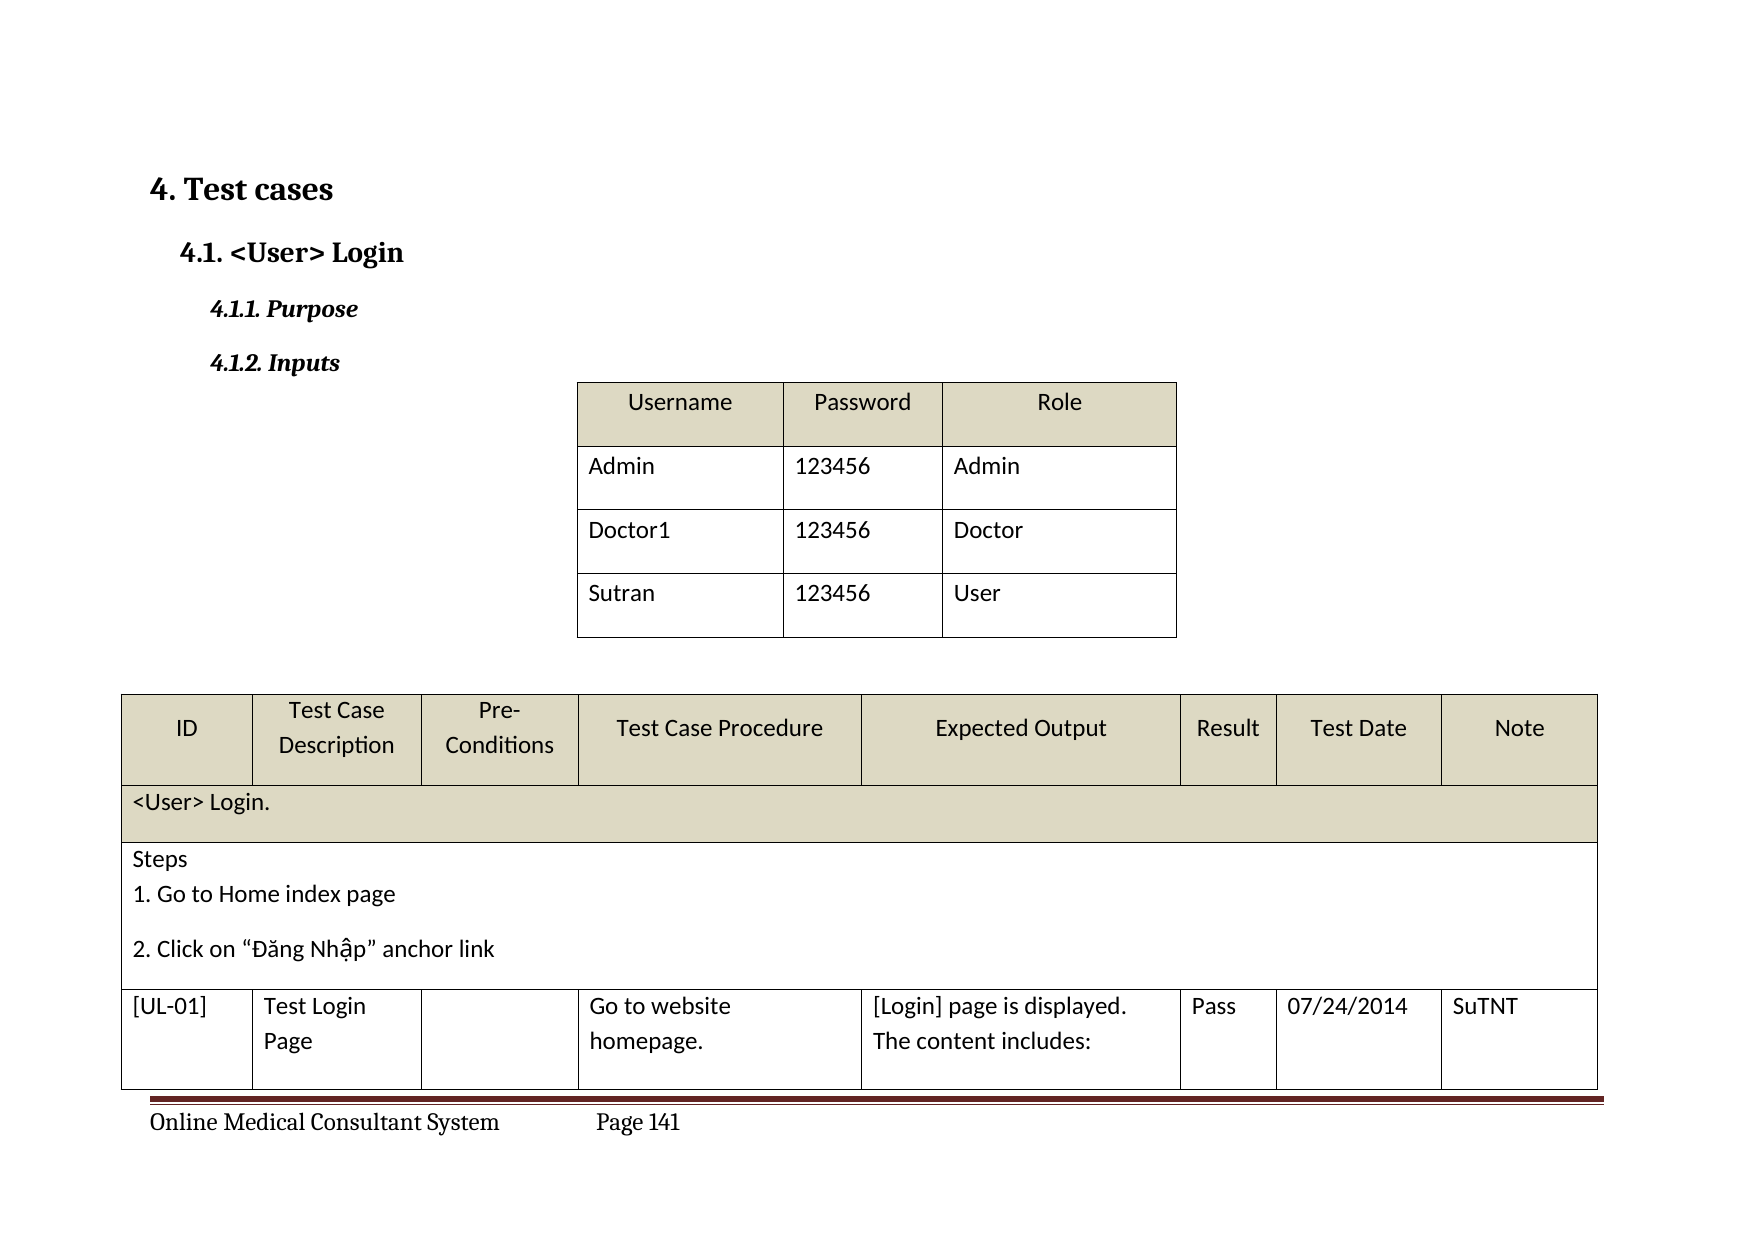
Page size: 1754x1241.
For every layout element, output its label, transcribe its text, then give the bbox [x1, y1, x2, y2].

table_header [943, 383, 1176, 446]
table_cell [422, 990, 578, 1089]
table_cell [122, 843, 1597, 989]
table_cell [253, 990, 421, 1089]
subtitle Test cases [150, 171, 1604, 209]
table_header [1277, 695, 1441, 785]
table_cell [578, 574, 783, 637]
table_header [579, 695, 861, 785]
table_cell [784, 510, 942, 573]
subtitle Purpose [210, 295, 1604, 324]
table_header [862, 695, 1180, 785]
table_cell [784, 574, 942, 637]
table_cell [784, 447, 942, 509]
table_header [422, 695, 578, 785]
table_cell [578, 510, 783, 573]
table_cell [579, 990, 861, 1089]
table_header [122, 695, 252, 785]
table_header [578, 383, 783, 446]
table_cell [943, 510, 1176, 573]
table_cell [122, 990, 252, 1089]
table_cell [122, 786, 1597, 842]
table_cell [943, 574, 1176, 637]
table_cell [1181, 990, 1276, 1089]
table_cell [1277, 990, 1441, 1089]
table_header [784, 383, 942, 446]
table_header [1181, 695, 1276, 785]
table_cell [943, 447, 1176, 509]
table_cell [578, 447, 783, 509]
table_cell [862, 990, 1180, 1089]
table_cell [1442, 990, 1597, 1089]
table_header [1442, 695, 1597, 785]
subtitle <User> Login [180, 236, 1604, 269]
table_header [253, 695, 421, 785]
subtitle Inputs [210, 349, 1604, 378]
